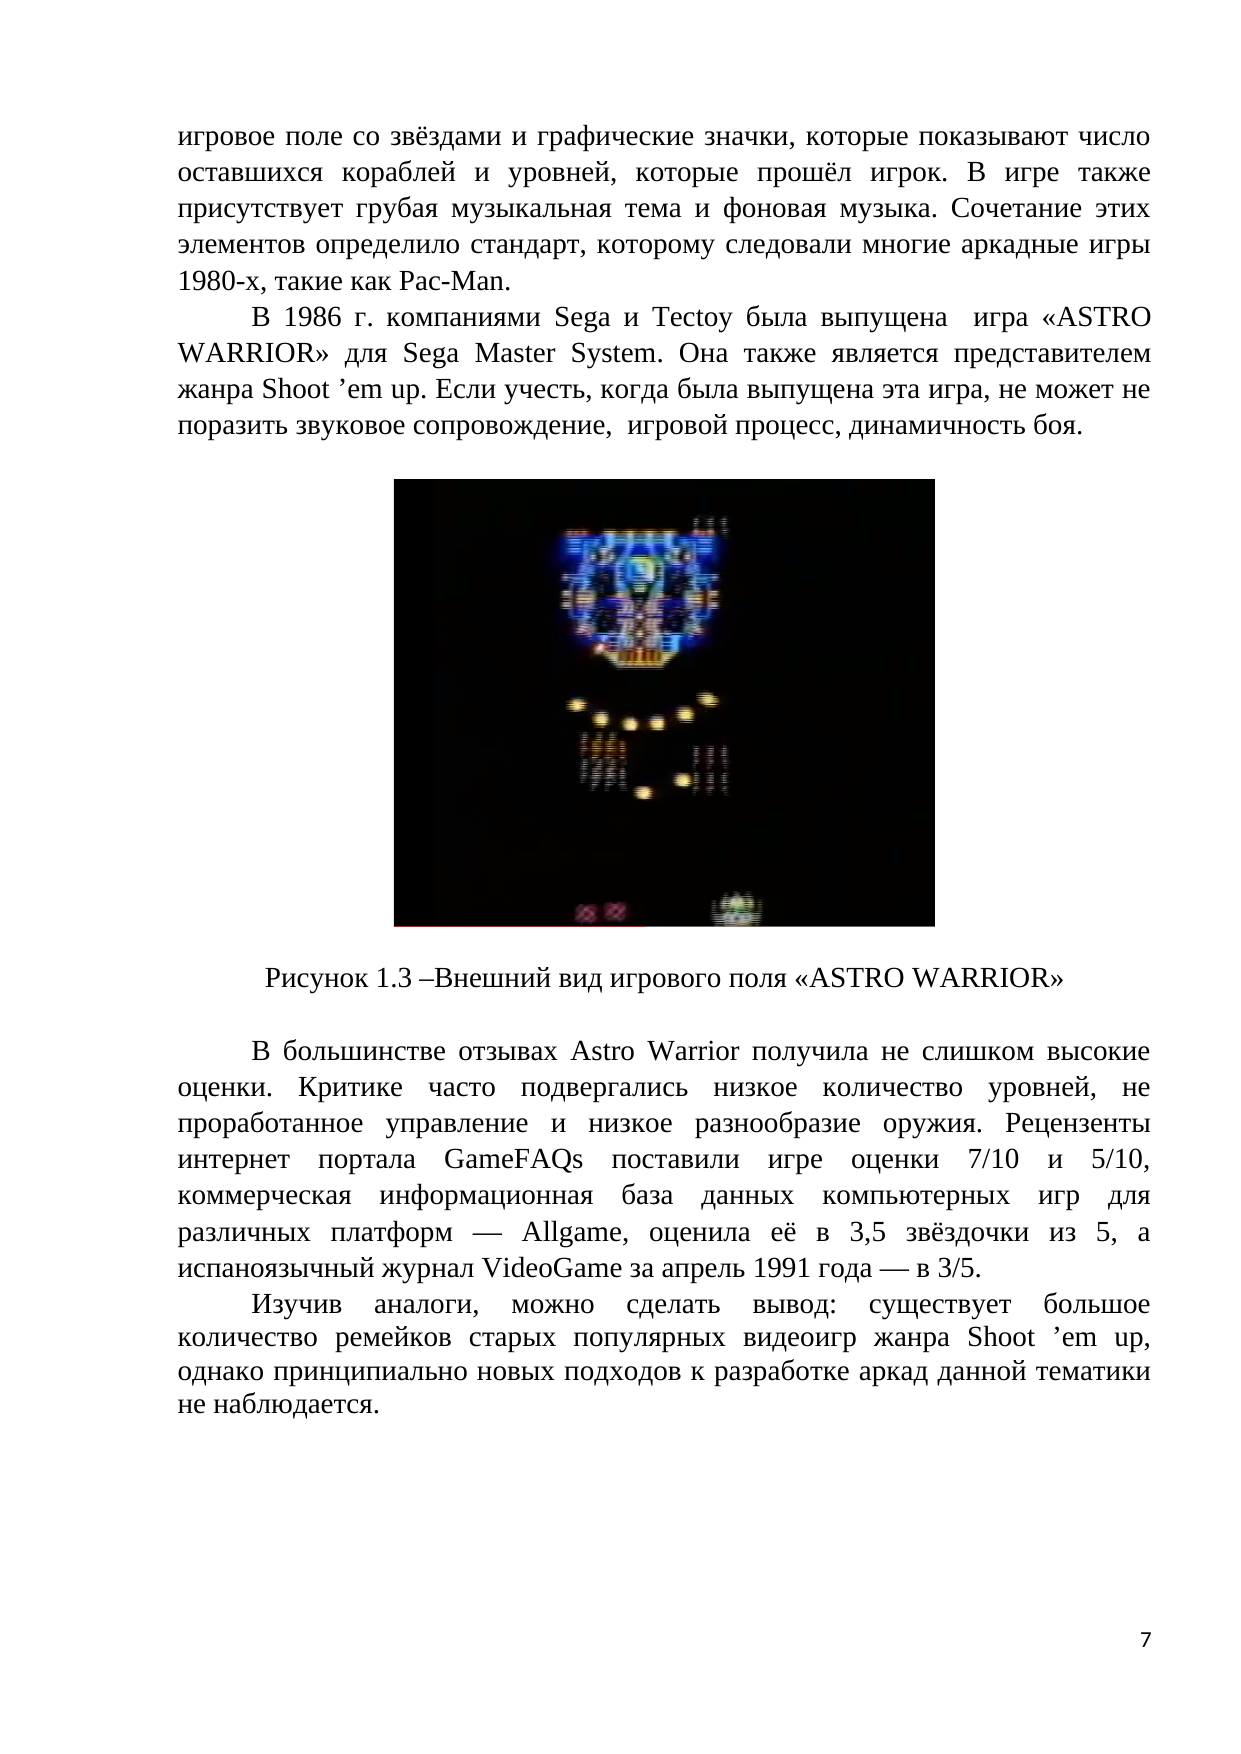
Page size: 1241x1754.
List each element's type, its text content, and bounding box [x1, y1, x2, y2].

text Рисунок 1.3 –Внешний вид игрового поля «ASTRO WARRIOR» [177, 961, 1152, 994]
text В 1986 г. компаниями Sega и Tectoy была выпущена игра «ASTRO WARRIOR» для Sega Master System. Она также является представителем жанра Shoot ’em up. Если учесть, когда была выпущена эта игра, не может не поразить звуковое сопровождение, игровой процесс, динамичность боя. [177, 299, 1152, 441]
picture [393, 479, 935, 927]
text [177, 118, 1152, 296]
text В большинстве отзывах Astro Warrior получила не слишком высокие оценки. Критике часто подвергались низкое количество уровней, не проработанное управление и низкое разнообразие оружия. Рецензенты интернет портала GameFAQs поставили игре оценки 7/10 и 5/10, коммерческая информационная база данных компьютерных игр для различных платформ — Allgame, оценила её в 3,5 звёздочки из 5, а испаноязычный журнал VideoGame за апрель 1991 года — в 3/5. [177, 1033, 1152, 1283]
text Изучив аналоги, можно сделать вывод: существует большое количество ремейков старых популярных видеоигр жанра Shoot ’em up, однако принципиально новых подходов к разработке аркад данной тематики не наблюдается. [177, 1286, 1152, 1420]
